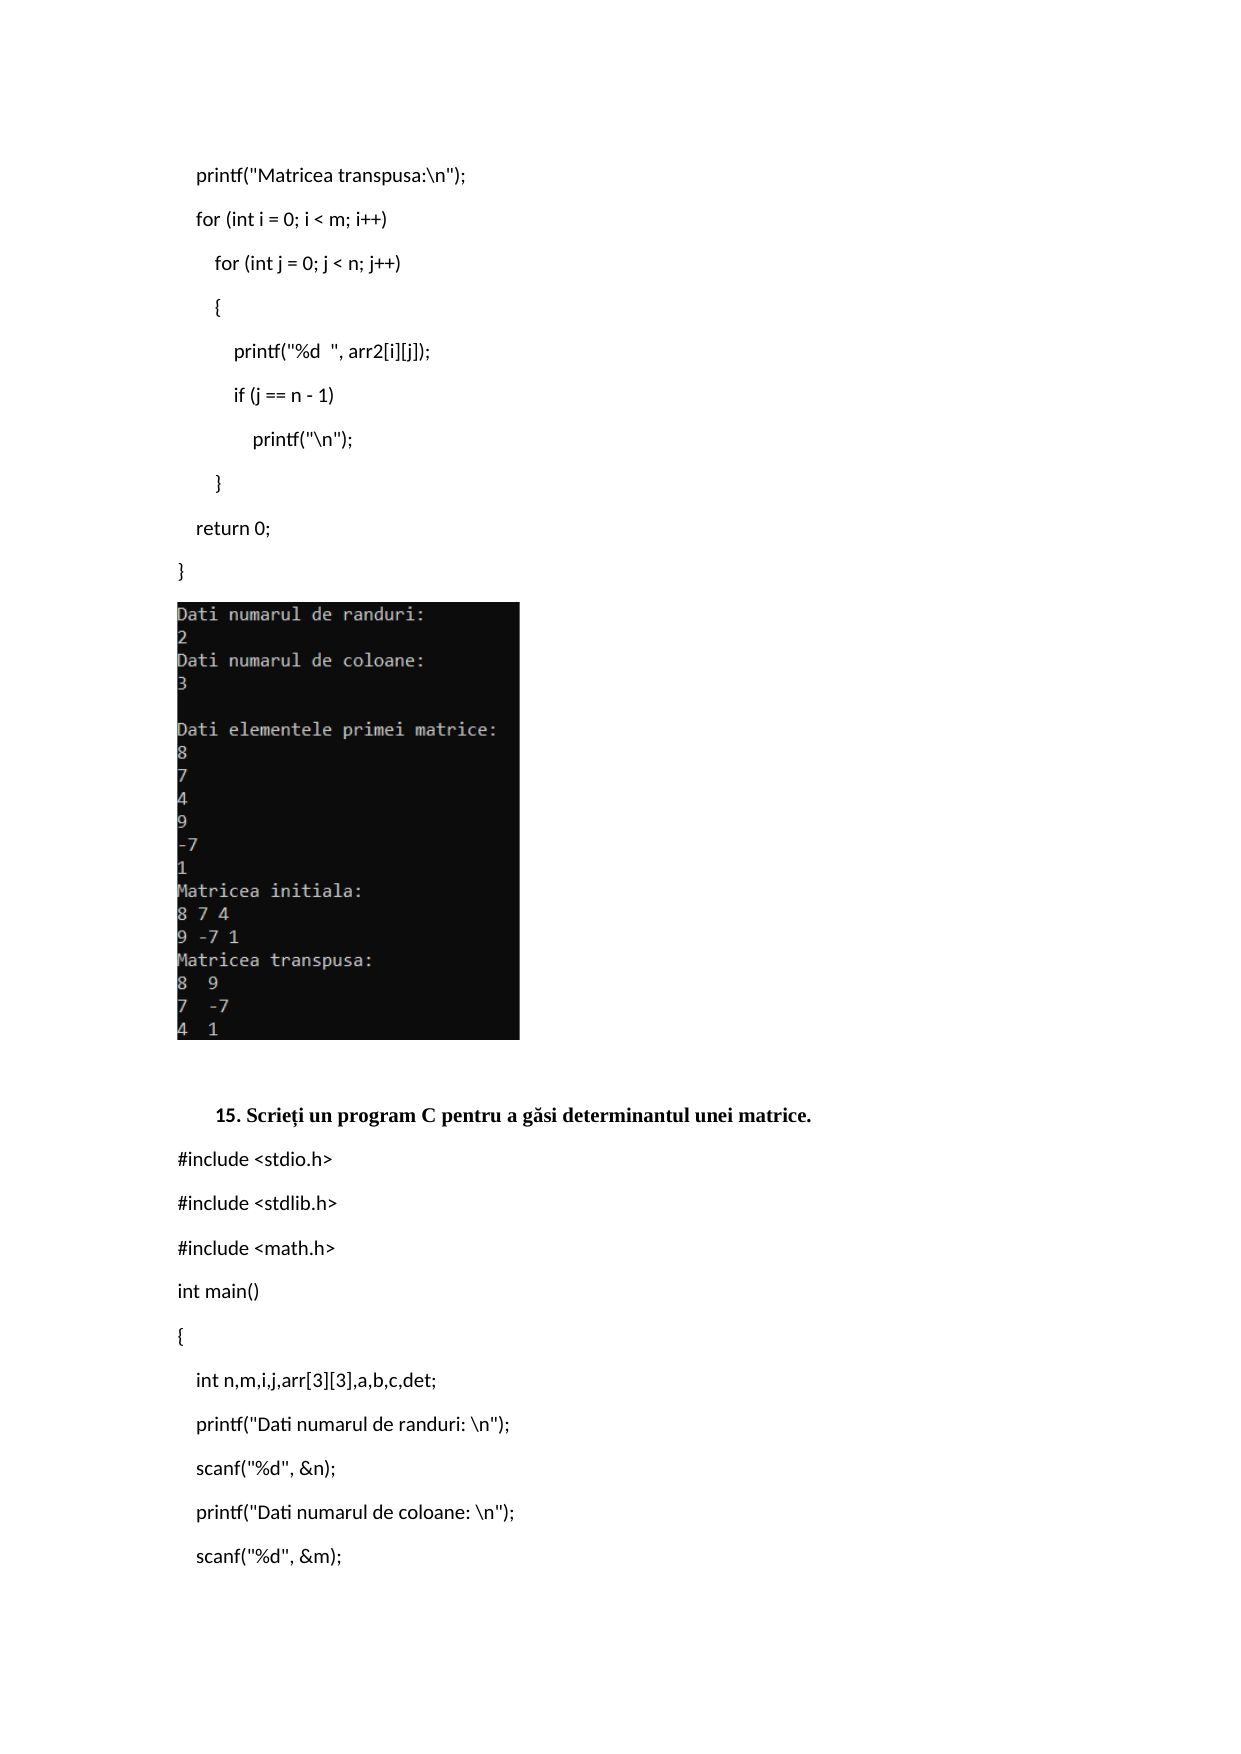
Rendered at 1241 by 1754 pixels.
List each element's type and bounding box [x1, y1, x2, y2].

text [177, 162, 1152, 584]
picture [177, 602, 520, 1040]
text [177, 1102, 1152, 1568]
